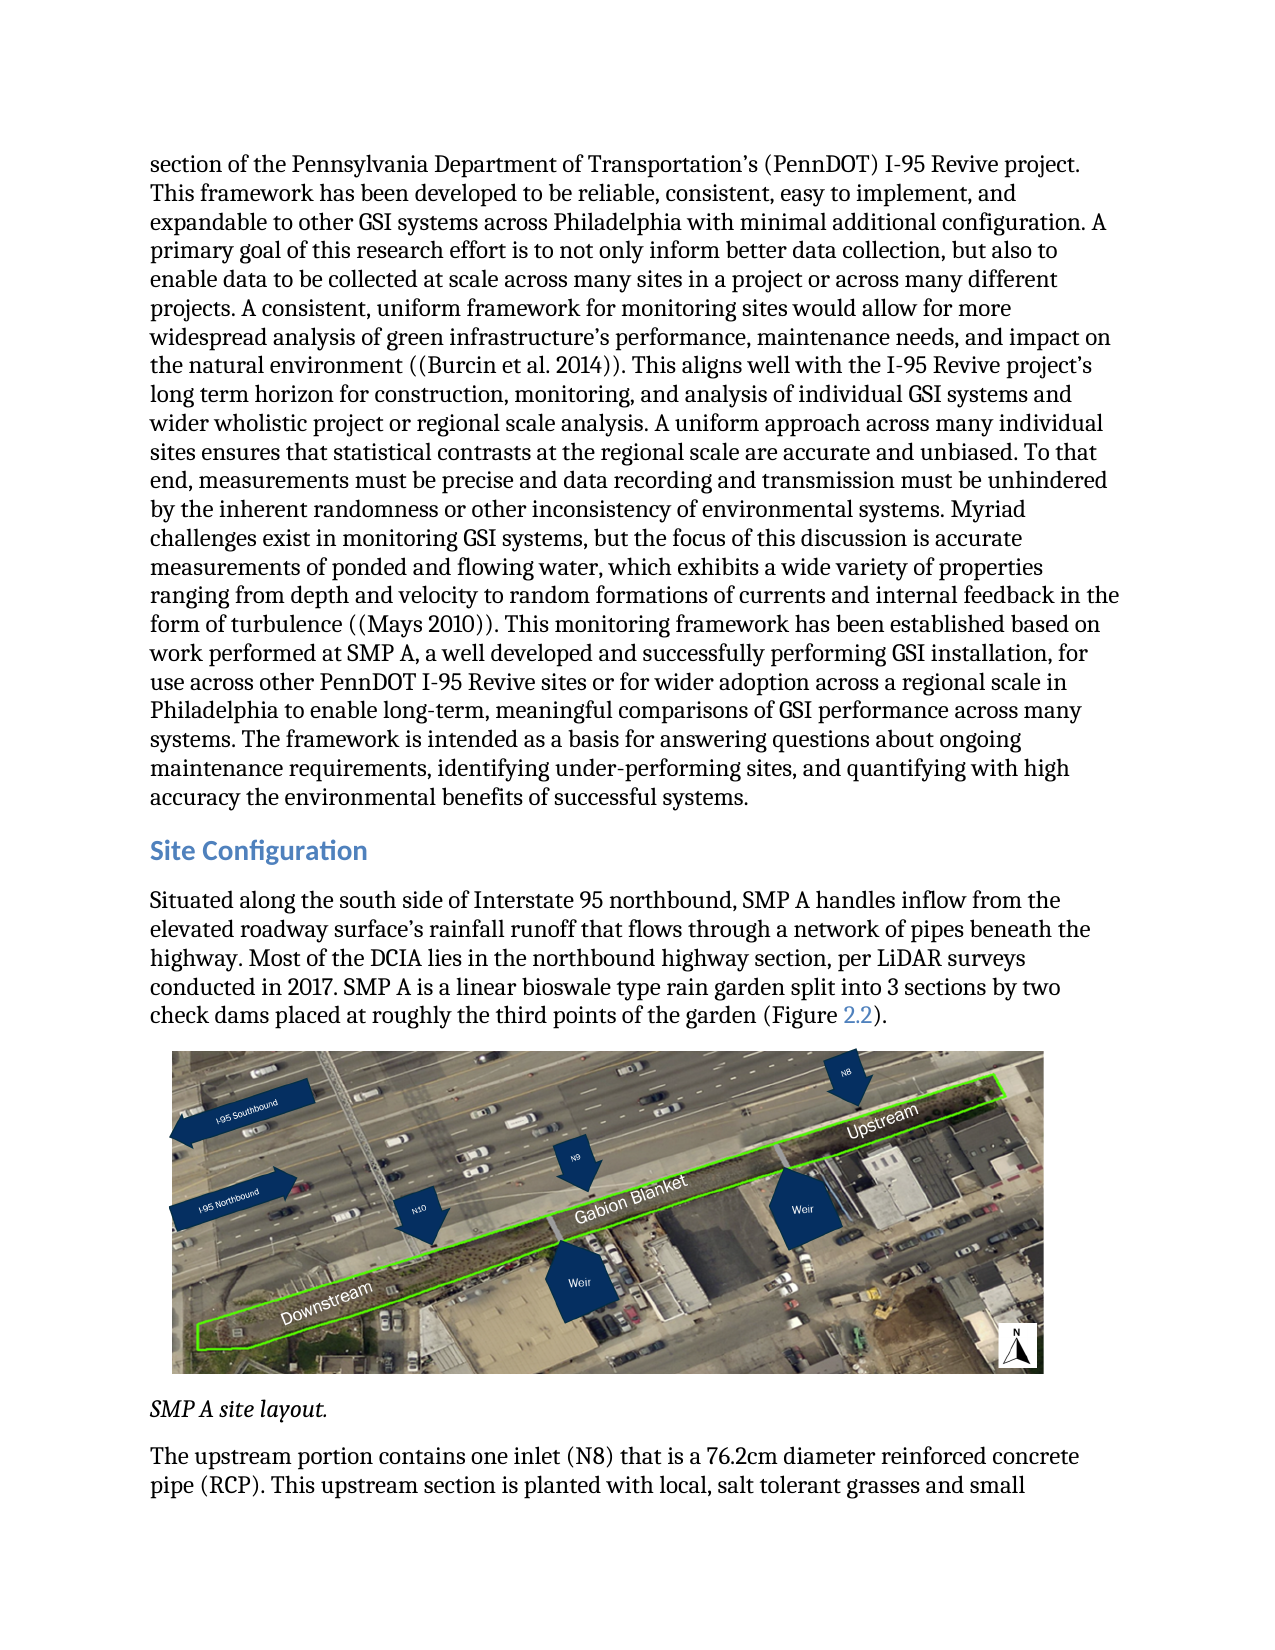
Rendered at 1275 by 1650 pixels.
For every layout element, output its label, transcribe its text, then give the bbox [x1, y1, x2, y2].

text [150, 150, 1125, 811]
subtitle Site Configuration [150, 832, 1125, 868]
text SMP A site layout. [150, 1395, 1125, 1423]
picture [168, 1048, 1044, 1374]
text Situated along the south side of Interstate 95 northbound, SMP A handles inflow from the elevated roadway surface’s rainfall runoff that flows through a network of pipes beneath the highway. Most of the DCIA lies in the northbound highway section, per LiDAR surveys conducted in 2017. SMP A is a linear bioswale type rain garden split into 3 sections by two check dams placed at roughly the third points of the garden (Figure 2.2). [150, 886, 1125, 1030]
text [150, 1442, 1125, 1500]
